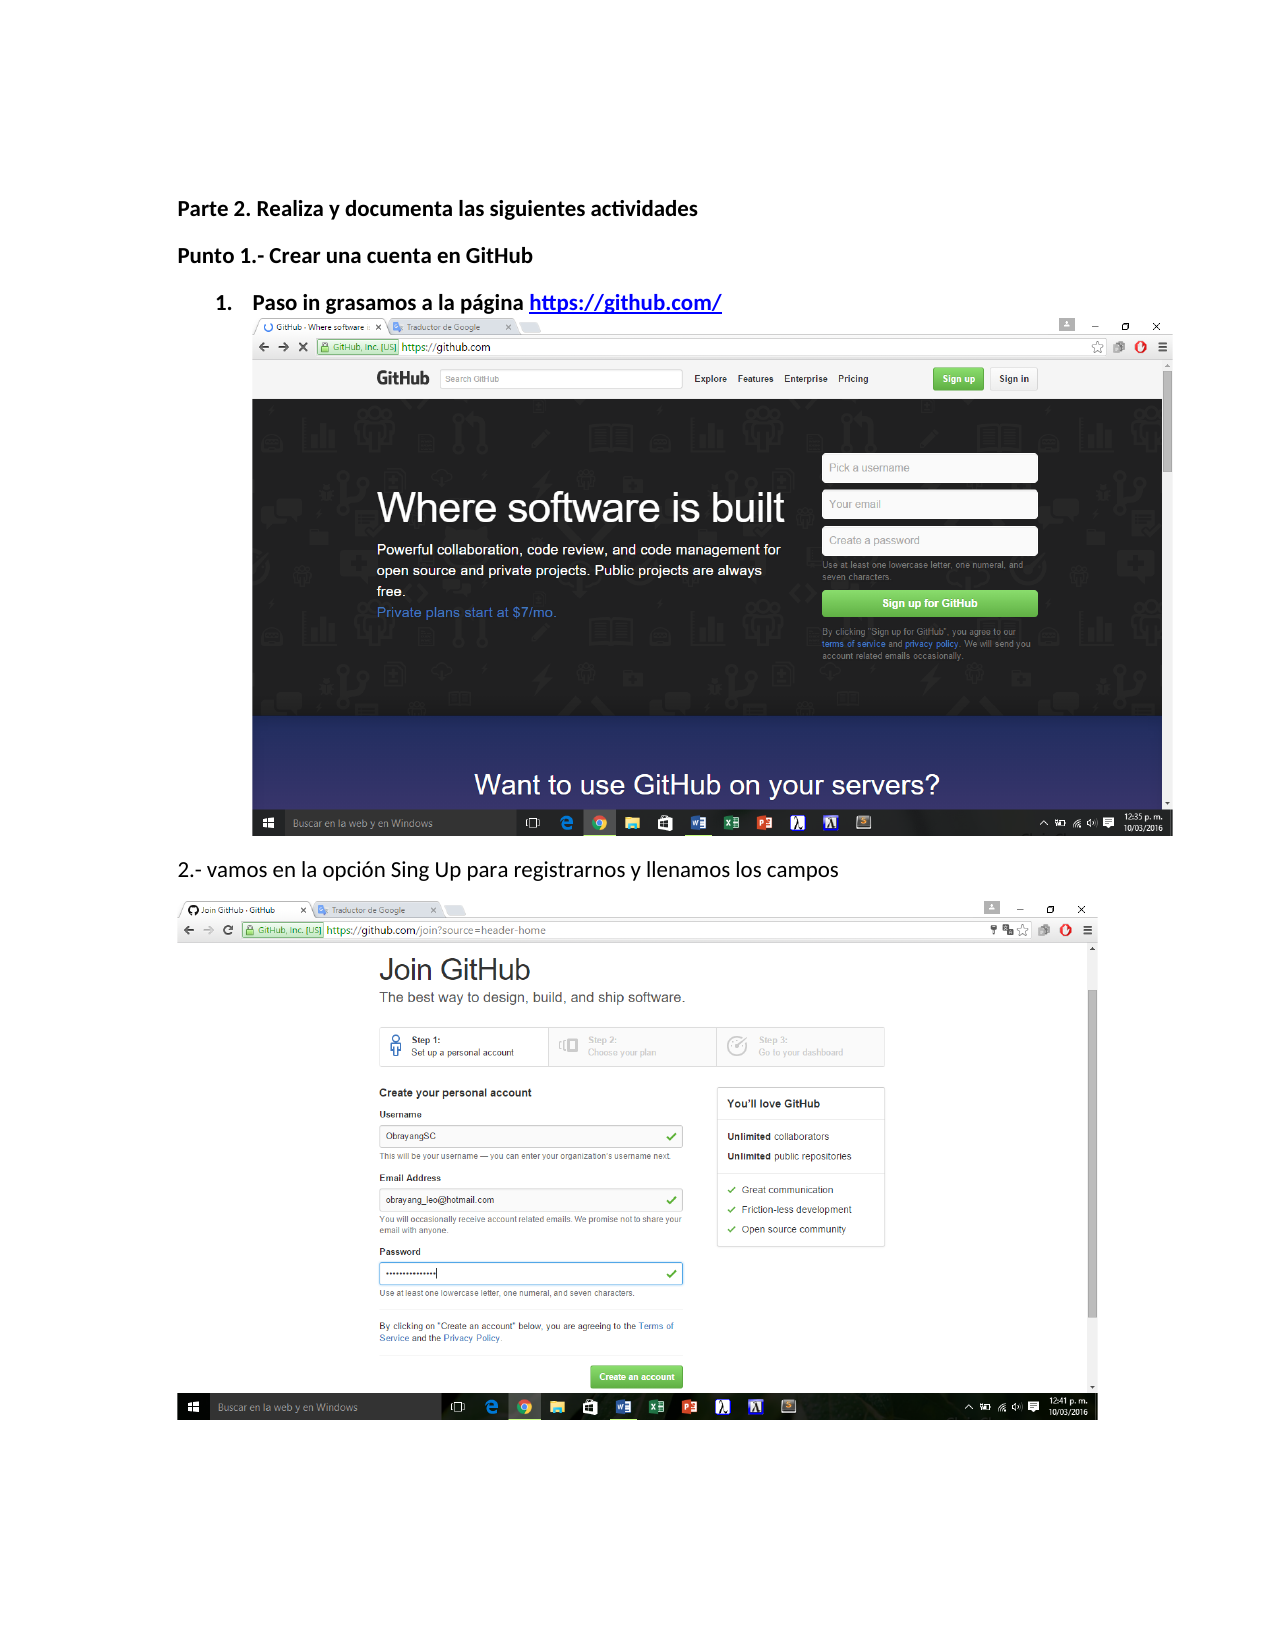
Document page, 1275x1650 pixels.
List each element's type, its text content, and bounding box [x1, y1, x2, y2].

text 2.- vamos en la opción Sing Up para registrarnos y llenamos los campos [177, 855, 1098, 883]
text Punto 1.- Crear una cuenta en GitHub [177, 241, 1098, 269]
picture [177, 901, 1098, 1420]
list Paso in grasamos a la página https://github.com/ [215, 288, 1098, 316]
text Parte 2. Realiza y documenta las siguientes actividades [177, 194, 1098, 222]
picture [252, 318, 1173, 836]
